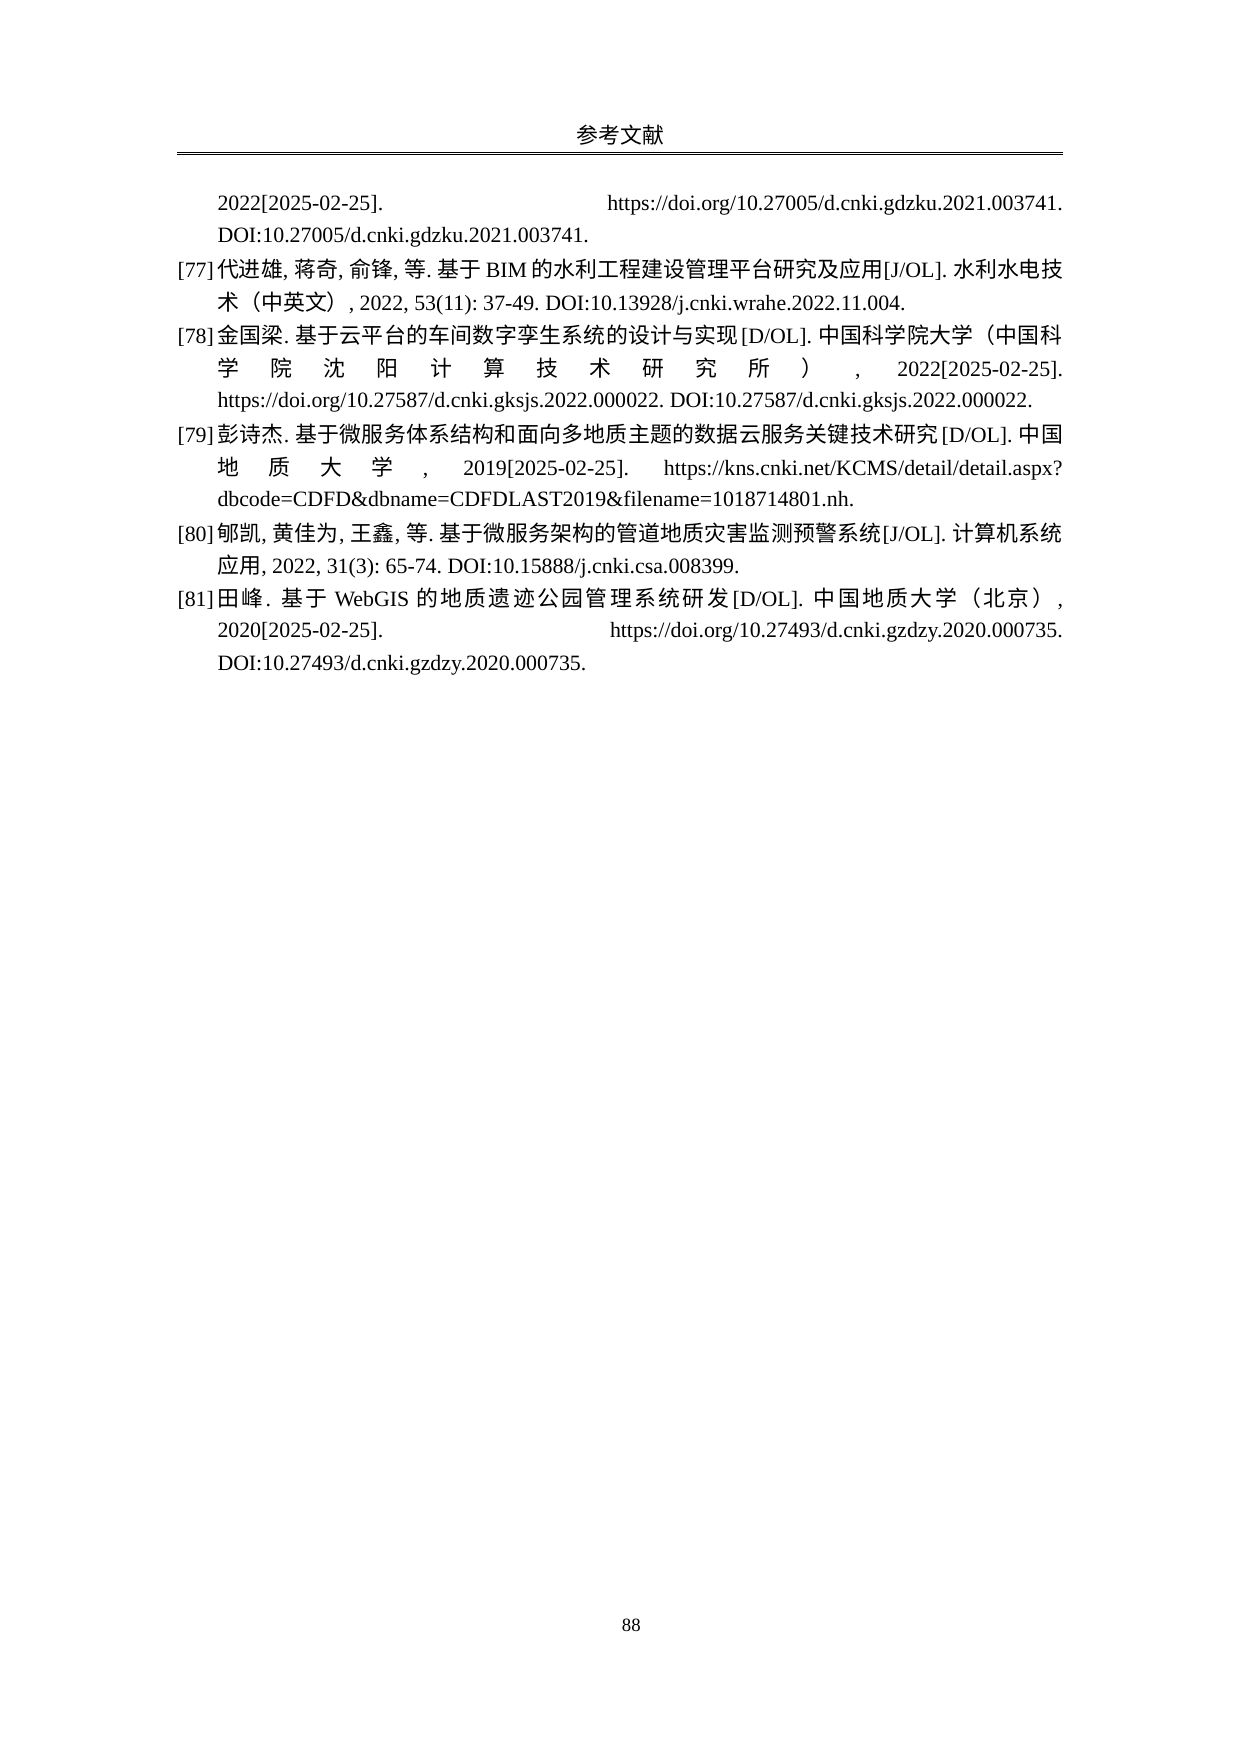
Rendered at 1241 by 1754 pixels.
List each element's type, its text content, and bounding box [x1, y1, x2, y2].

text [77] 代进雄, 蒋奇, 俞锋, 等. 基于BIM的水利工程建设管理平台研究及应用[J/OL]. 水利水电技术（中英文）, 2022, 53(11): 37-49. DOI:10.13928/j.cnki.wrahe.2022.11.004. [177, 252, 1063, 317]
text [81] 田峰. 基于WebGIS的地质遗迹公园管理系统研发[D/OL]. 中国地质大学（北京）, 2020[2025-02-25]. https://doi.org/10.27493/d.cnki.gzdzy.2020.000735. DOI:10.27493/d.cnki.gzdzy.2020.000735. [177, 581, 1063, 679]
text [78] 金国梁. 基于云平台的车间数字孪生系统的设计与实现[D/OL]. 中国科学院大学（中国科学院沈阳计算技术研究所）, 2022[2025-02-25]. https://doi.org/10.27587/d.cnki.gksjs.2022.000022. DOI:10.27587/d.cnki.gksjs.2022.000022. [177, 317, 1063, 416]
text [79] 彭诗杰. 基于微服务体系结构和面向多地质主题的数据云服务关键技术研究[D/OL]. 中国地质大学, 2019[2025-02-25]. https://kns.cnki.net/KCMS/detail/detail.aspx?dbcode=CDFD&dbname=CDFDLAST2019&filename=1018714801.nh. [177, 416, 1063, 515]
text [80] 郇凯, 黄佳为, 王鑫, 等. 基于微服务架构的管道地质灾害监测预警系统[J/OL]. 计算机系统应用, 2022, 31(3): 65-74. DOI:10.15888/j.cnki.csa.008399. [177, 515, 1063, 581]
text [177, 186, 1063, 252]
